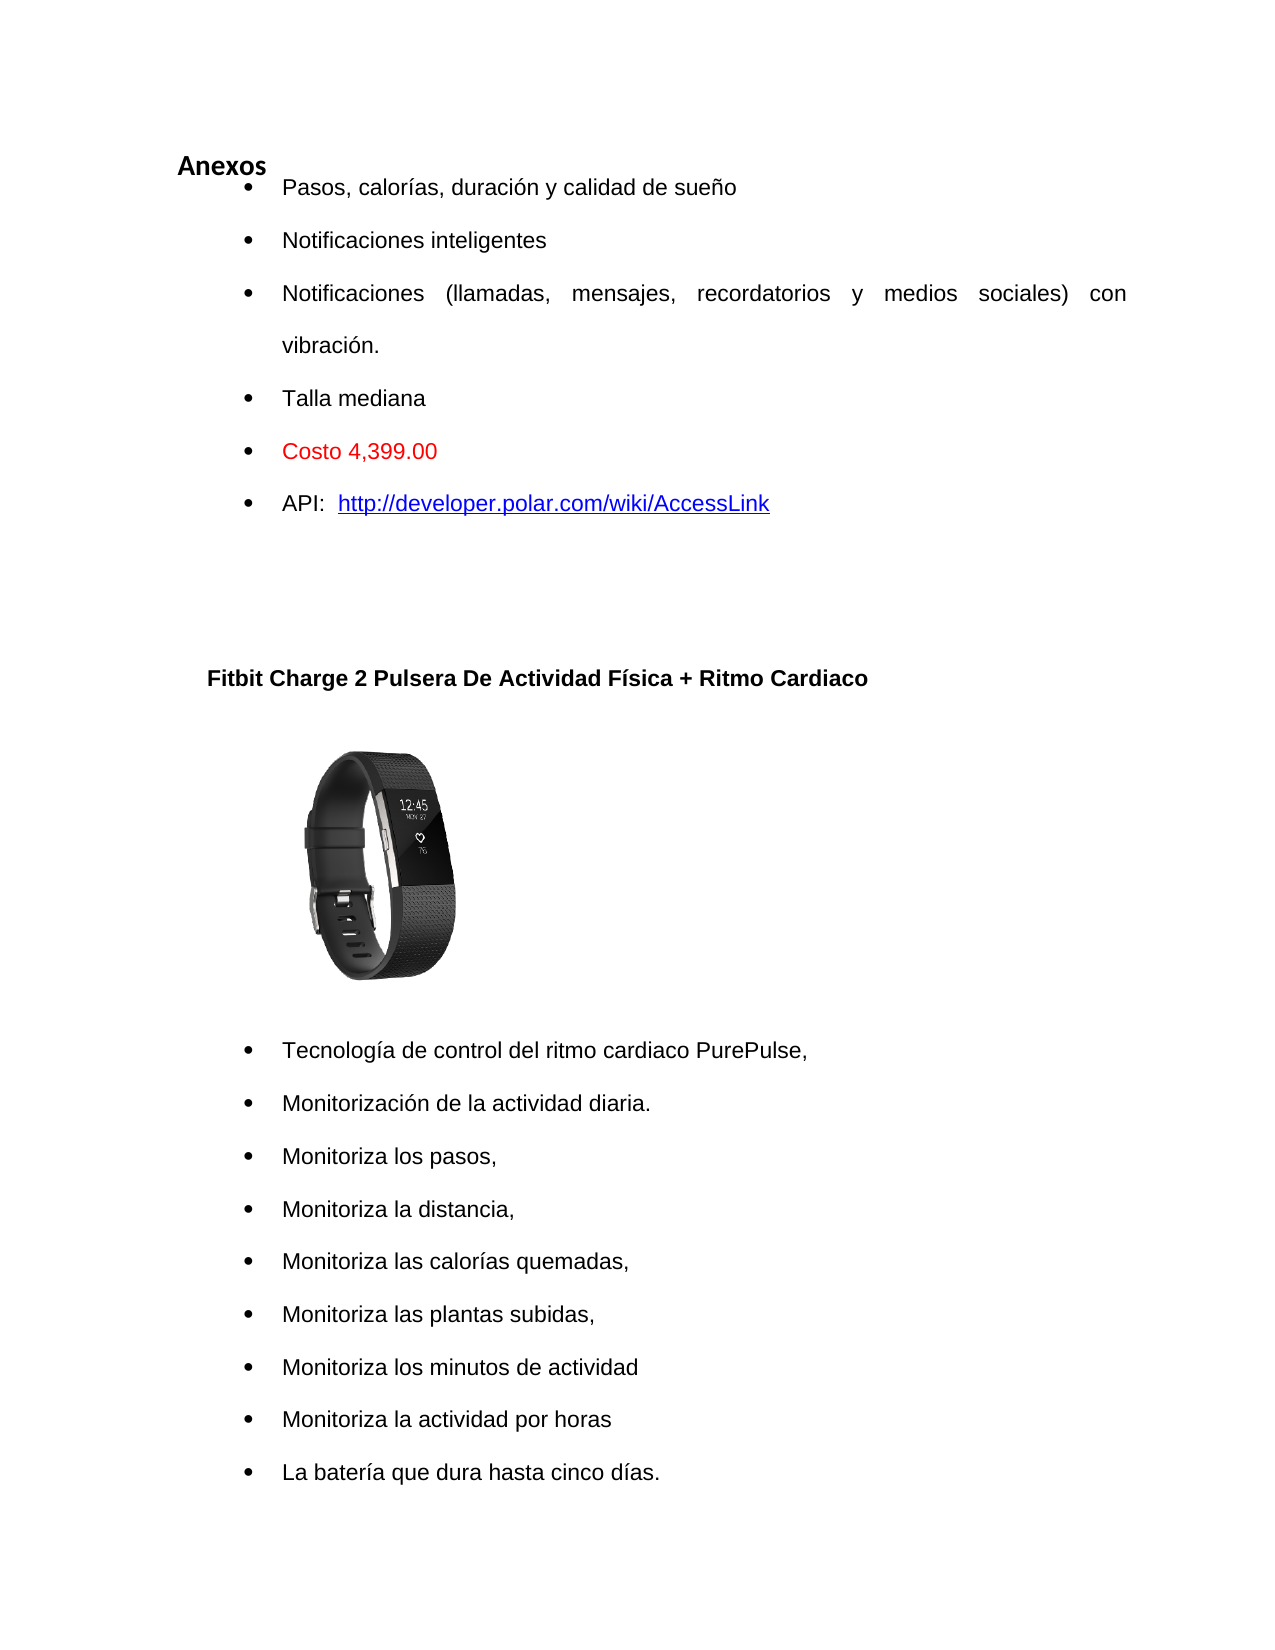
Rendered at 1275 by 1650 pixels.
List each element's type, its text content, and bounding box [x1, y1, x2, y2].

list Monitoriza la distancia, [244, 1196, 1127, 1222]
list Monitoriza la actividad por horas [244, 1406, 1127, 1433]
text Fitbit Charge 2 Pulsera De Actividad Física + Ritmo Cardiaco [207, 665, 1127, 692]
list Notificaciones (llamadas, mensajes, recordatorios y medios sociales) con vibración. [244, 279, 1127, 359]
list Talla mediana [244, 385, 1127, 411]
list Notificaciones inteligentes [244, 227, 1127, 253]
list Monitoriza las plantas subidas, [244, 1301, 1127, 1327]
list Monitoriza los minutos de actividad [244, 1354, 1127, 1380]
list Monitoriza las calorías quemadas, [244, 1248, 1127, 1275]
list Pasos, calorías, duración y calidad de sueño [244, 174, 1127, 201]
list API: http://developer.polar.com/wiki/AccessLink [244, 490, 1127, 517]
list Monitoriza los pasos, [244, 1143, 1127, 1169]
list La batería que dura hasta cinco días. [244, 1459, 1127, 1486]
picture [206, 717, 554, 1014]
list Monitorización de la actividad diaria. [244, 1090, 1127, 1117]
list Costo 4,399.00 [244, 438, 1127, 464]
list Tecnología de control del ritmo cardiaco PurePulse, [244, 1037, 1127, 1064]
